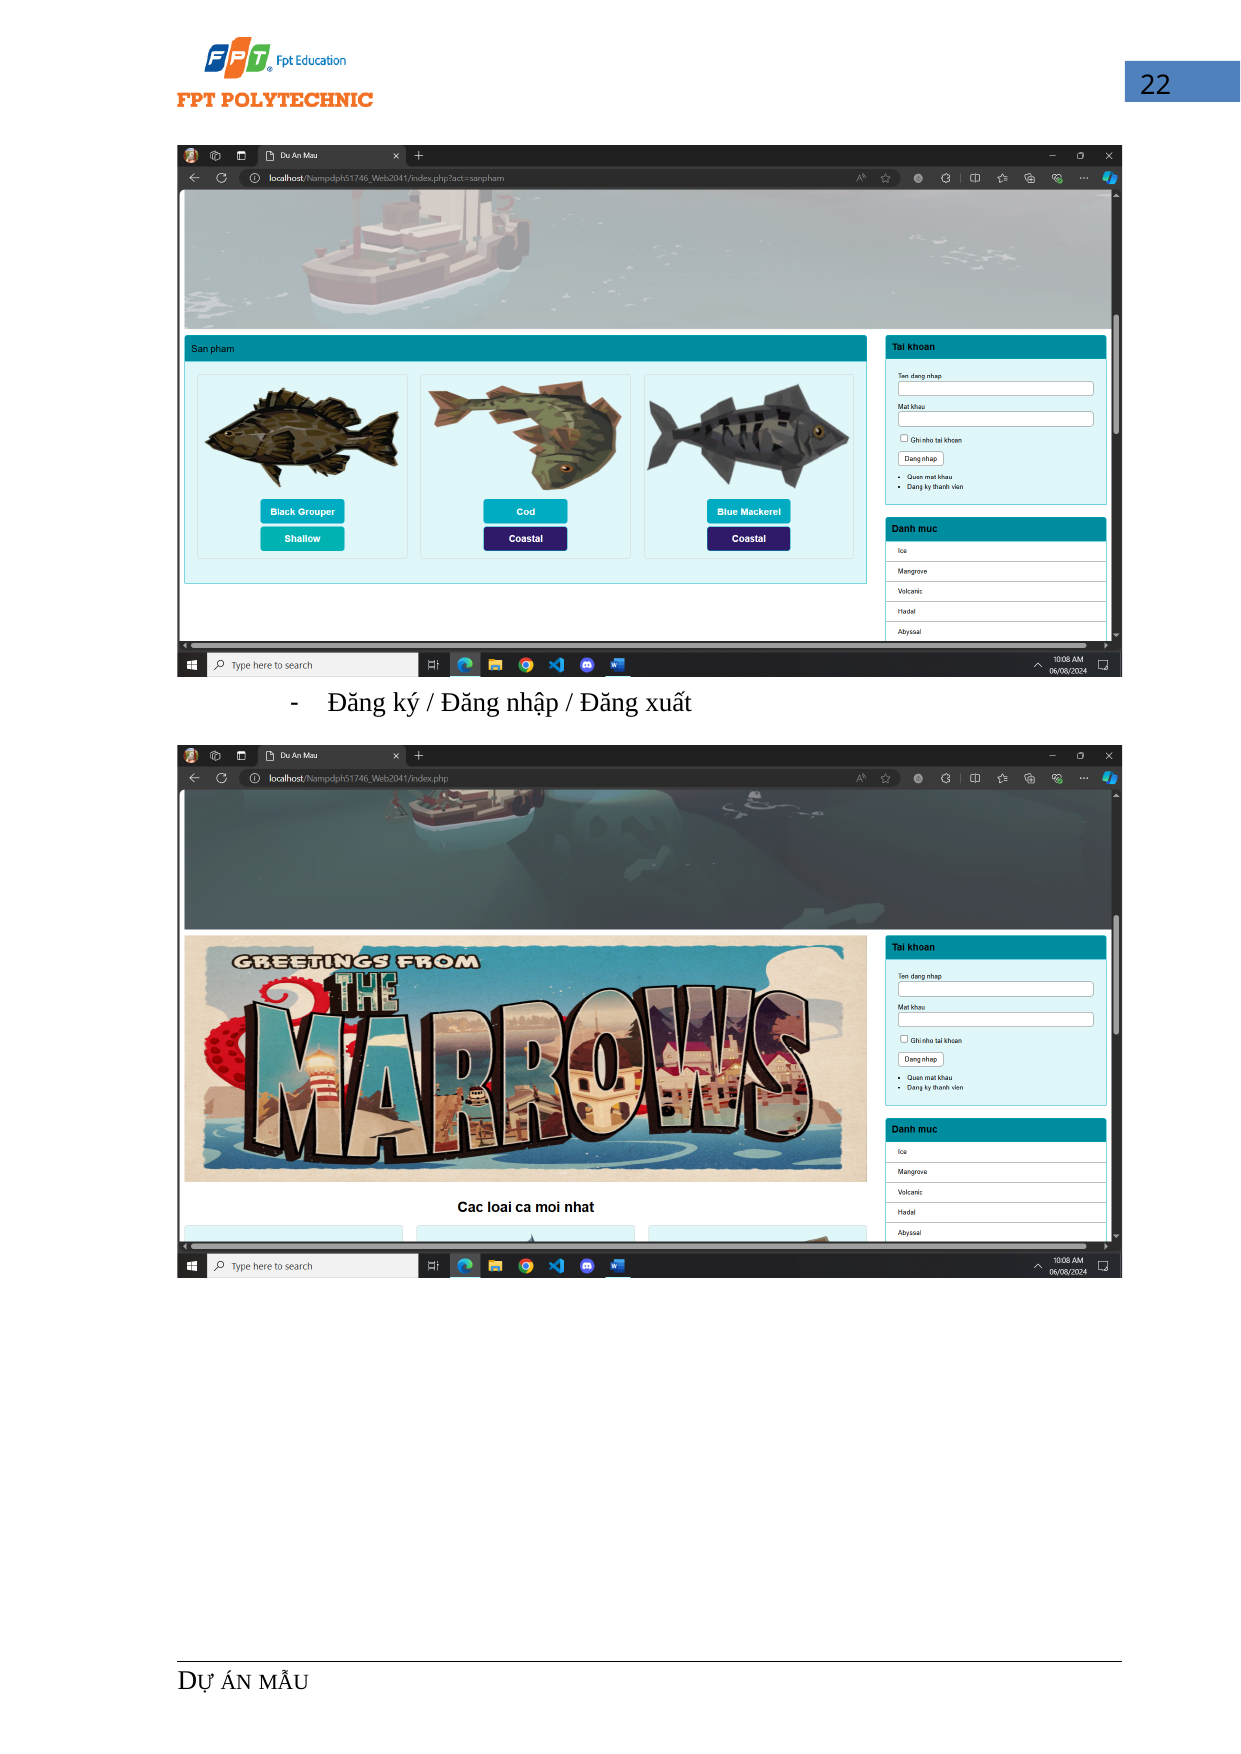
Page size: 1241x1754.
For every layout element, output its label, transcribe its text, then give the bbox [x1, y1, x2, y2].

picture [177, 145, 1123, 677]
picture [177, 37, 375, 107]
list Đăng ký / Đăng nhập / Đăng xuất [290, 682, 1122, 719]
picture [177, 745, 1123, 1278]
